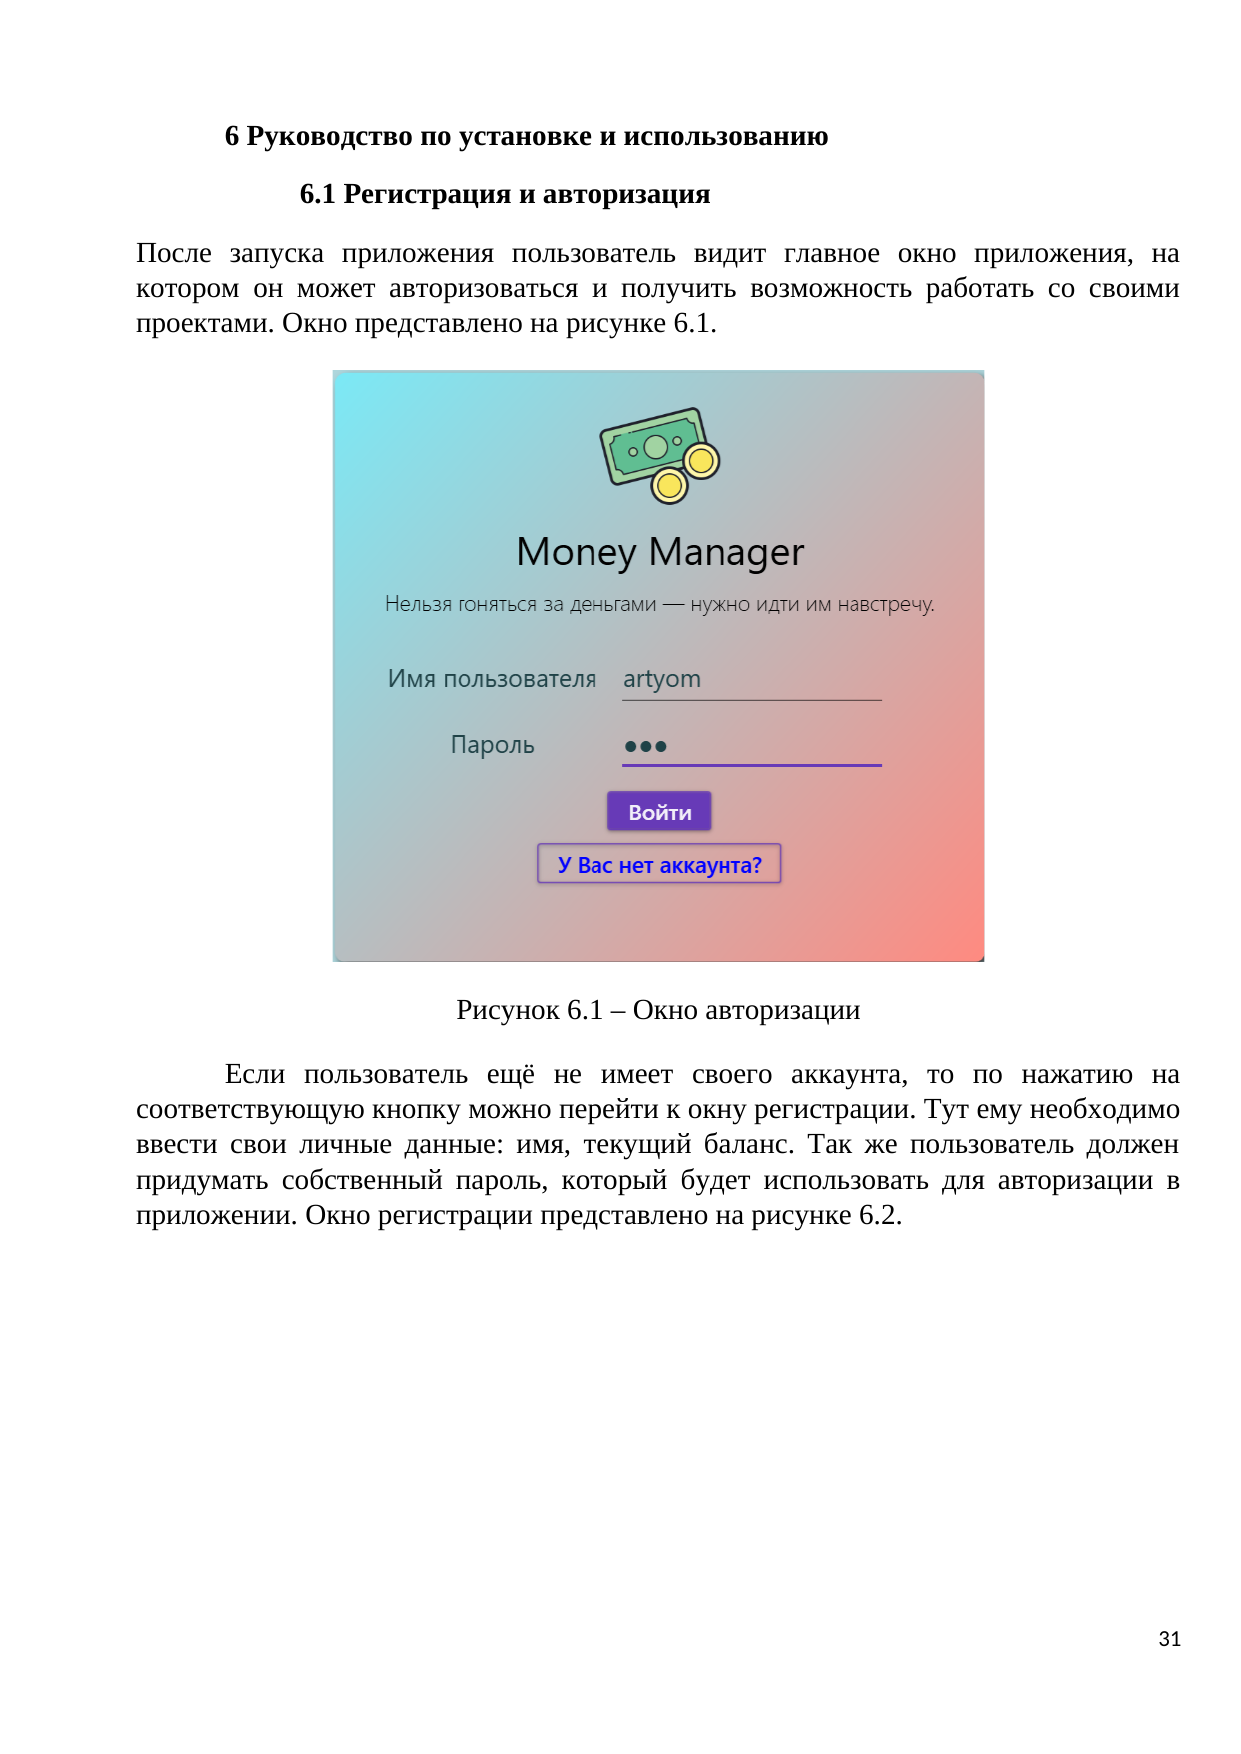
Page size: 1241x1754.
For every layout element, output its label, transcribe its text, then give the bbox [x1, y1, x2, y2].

list Рисунок 6.1 – Окно авторизации [136, 992, 1181, 1025]
list Руководство по установке и использованию [136, 118, 1181, 152]
picture [332, 370, 985, 962]
list После запуска приложения пользователь видит главное окно приложения, на котором он может авторизоваться и получить возможность работать со своими проектами. Окно представлено на рисунке 6.1. [136, 235, 1181, 339]
list Регистрация и авторизация [211, 177, 1181, 210]
list Если пользователь ещё не имеет своего аккаунта, то по нажатию на соответствующую кнопку можно перейти к окну регистрации. Тут ему необходимо ввести свои личные данные: имя, текущий баланс. Так же пользователь должен придумать собственный пароль, который будет использовать для авторизации в приложении. Окно регистрации представлено на рисунке 6.2. [136, 1056, 1181, 1231]
